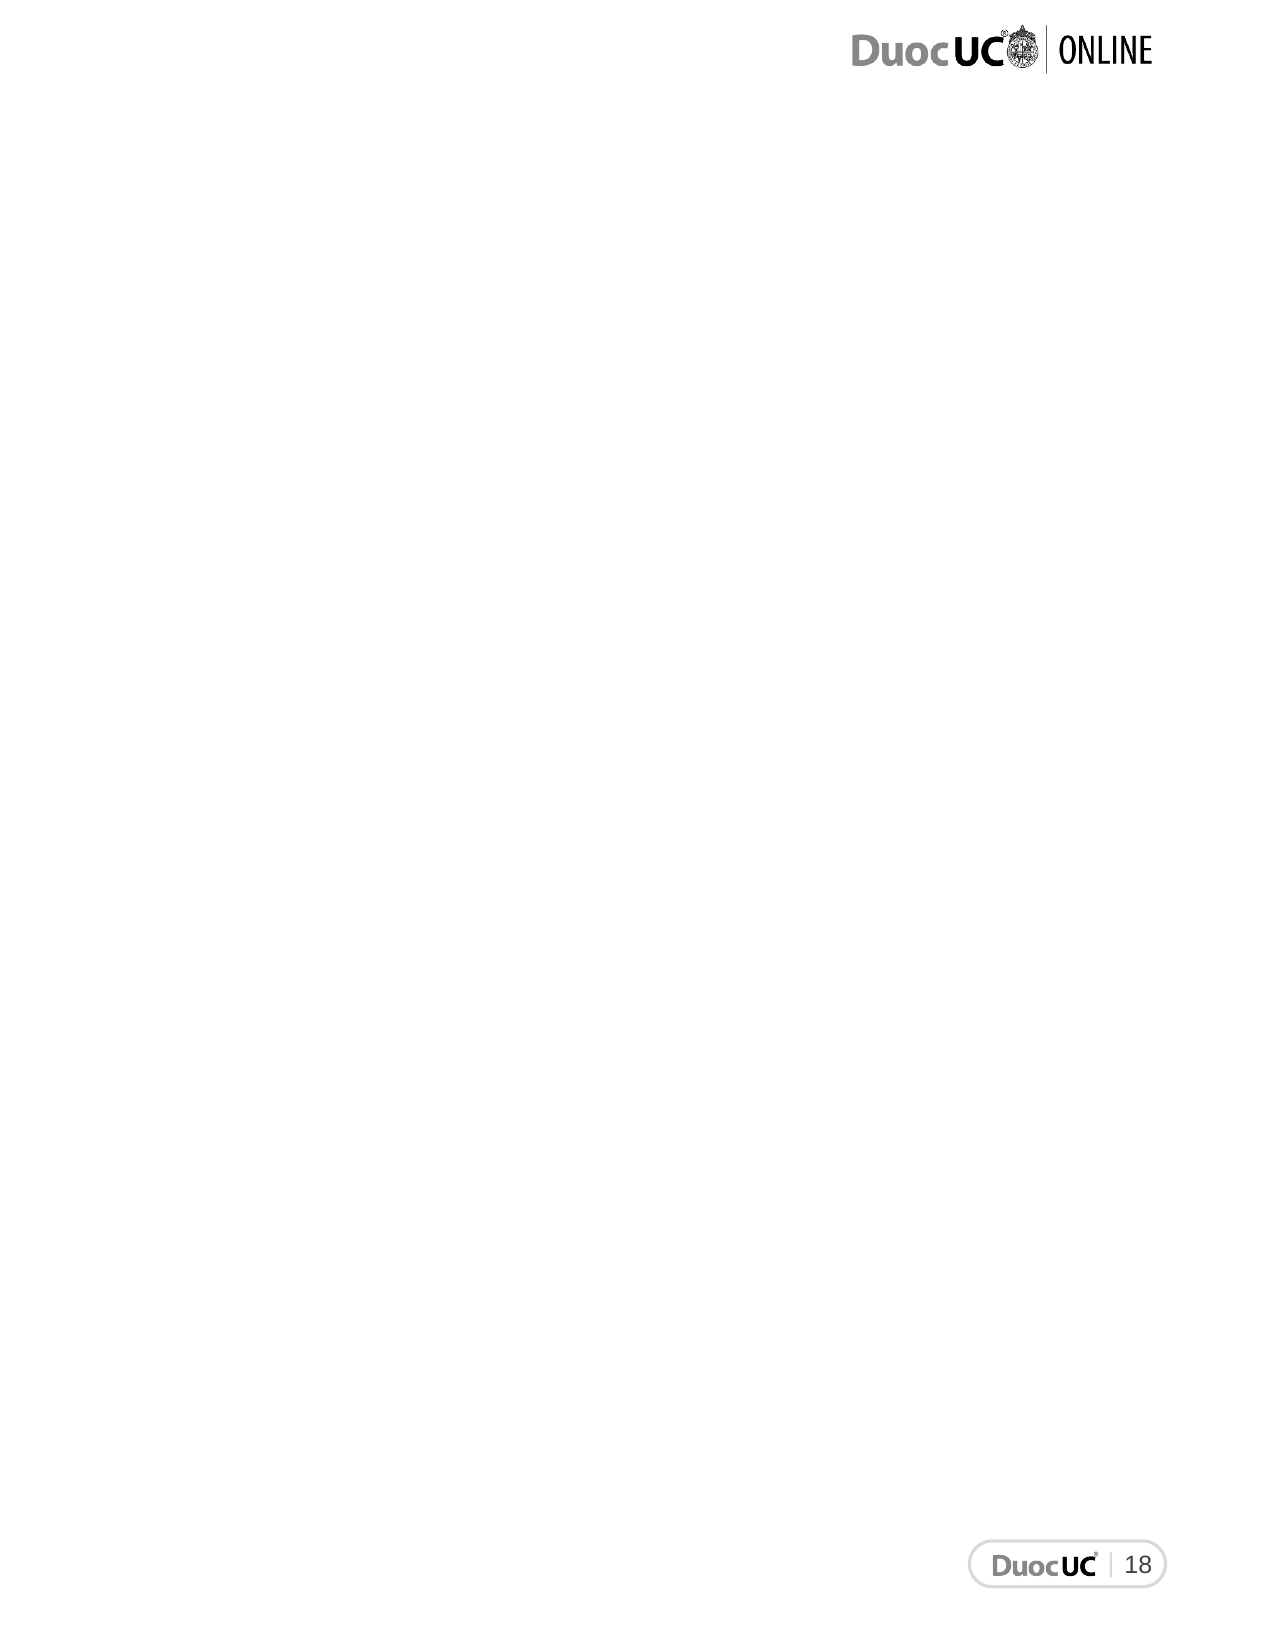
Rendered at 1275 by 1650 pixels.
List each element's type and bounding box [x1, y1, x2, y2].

picture [979, 1543, 1112, 1585]
picture [832, 0, 1172, 92]
picture [979, 1586, 1112, 1590]
